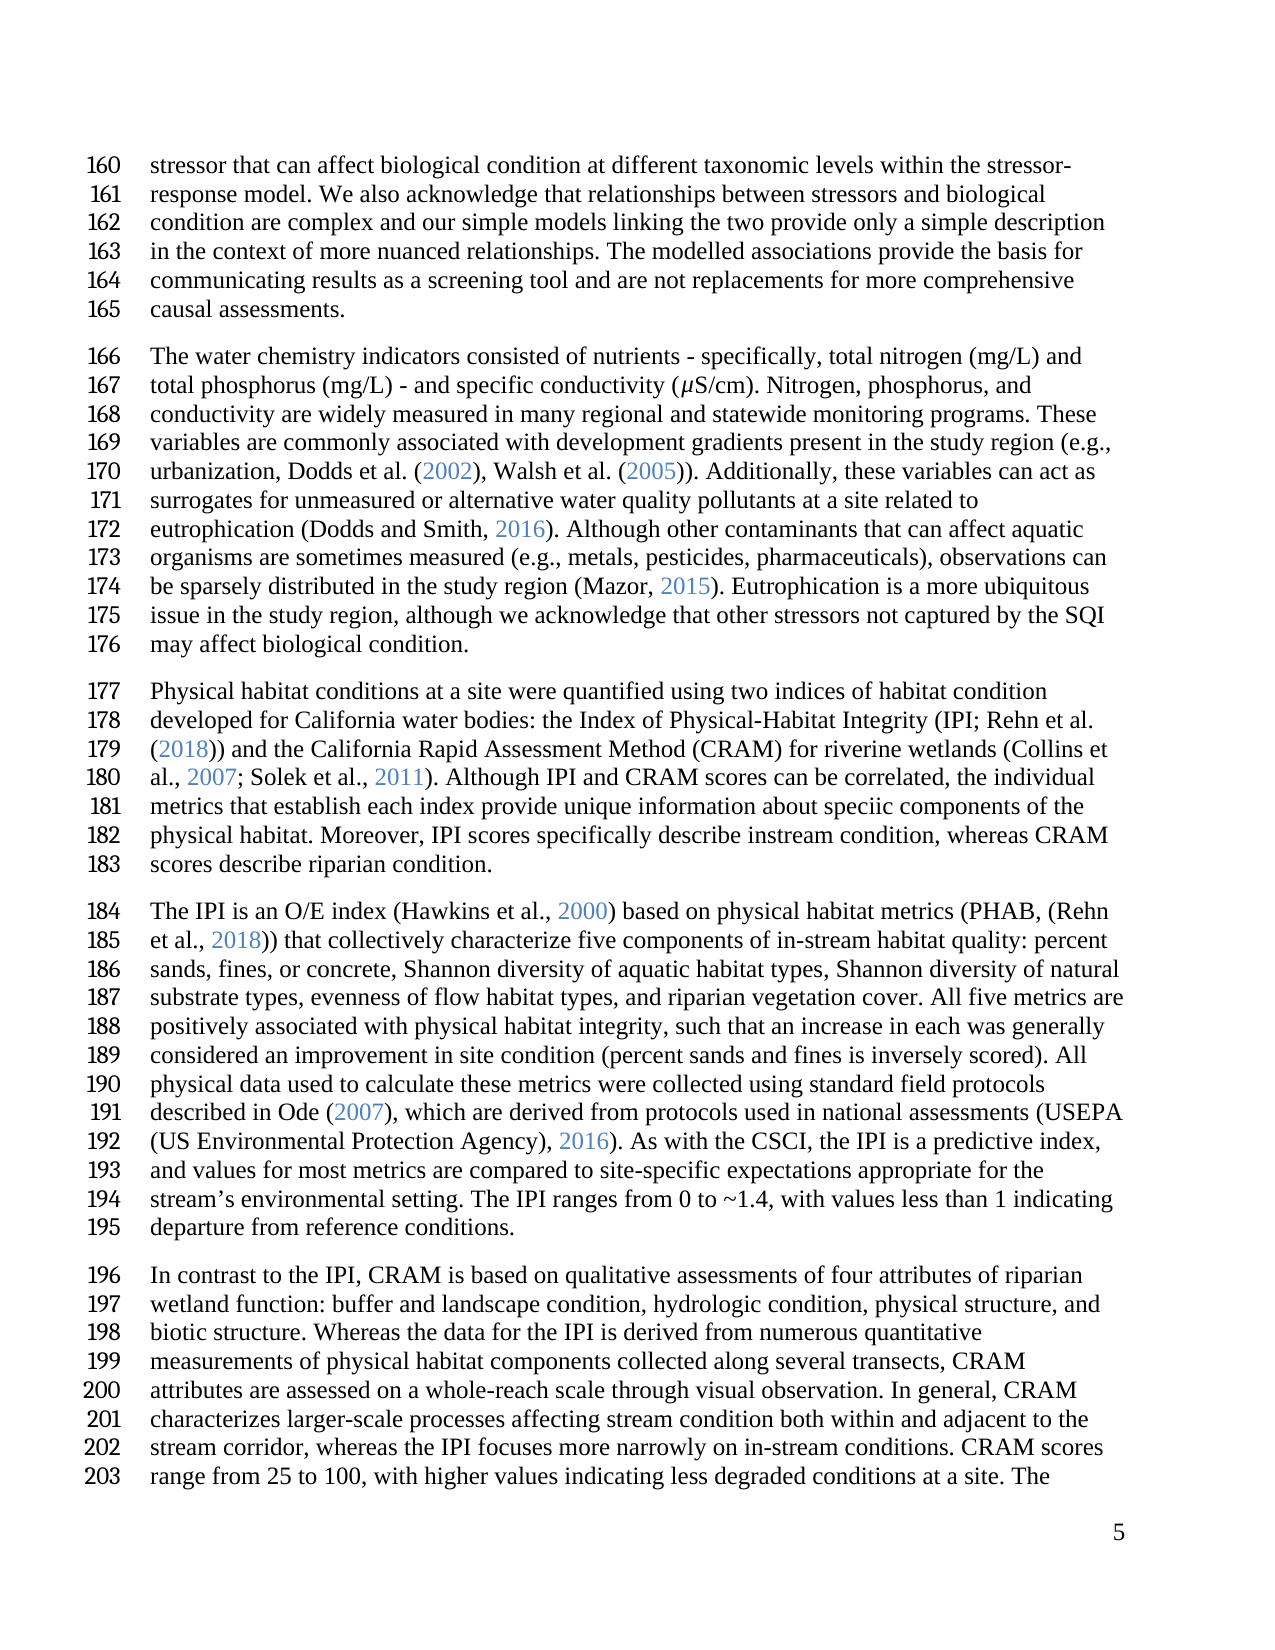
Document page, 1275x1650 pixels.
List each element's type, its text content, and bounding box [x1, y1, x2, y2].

text Physical habitat conditions at a site were quantified using two indices of habitat condition developed for California water bodies: the Index of Physical-Habitat Integrity (IPI; Rehn et al. (2018)) and the California Rapid Assessment Method (CRAM) for riverine wetlands (Collins et al., 2007; Solek et al., 2011). Although IPI and CRAM scores can be correlated, the individual metrics that establish each index provide unique information about speciic components of the physical habitat. Moreover, IPI scores specifically describe instream condition, whereas CRAM scores describe riparian condition. [150, 676, 1125, 877]
text The IPI is an O/E index (Hawkins et al., 2000) based on physical habitat metrics (PHAB, (Rehn et al., 2018)) that collectively characterize five components of in-stream habitat quality: percent sands, fines, or concrete, Shannon diversity of aquatic habitat types, Shannon diversity of natural substrate types, evenness of flow habitat types, and riparian vegetation cover. All five metrics are positively associated with physical habitat integrity, such that an increase in each was generally considered an improvement in site condition (percent sands and fines is inversely scored). All physical data used to calculate these metrics were collected using standard field protocols described in Ode (2007), which are derived from protocols used in national assessments (USEPA (US Environmental Protection Agency), 2016). As with the CSCI, the IPI is a predictive index, and values for most metrics are compared to site-specific expectations appropriate for the stream’s environmental setting. The IPI ranges from 0 to ~1.4, with values less than 1 indicating departure from reference conditions. [150, 896, 1125, 1241]
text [150, 1260, 1125, 1490]
text The water chemistry indicators consisted of nutrients - specifically, total nitrogen (mg/L) and total phosphorus (mg/L) - and specific conductivity (S/cm). Nitrogen, phosphorus, and conductivity are widely measured in many regional and statewide monitoring programs. These variables are commonly associated with development gradients present in the study region (e.g., urbanization, Dodds et al. (2002), Walsh et al. (2005)). Additionally, these variables can act as surrogates for unmeasured or alternative water quality pollutants at a site related to eutrophication (Dodds and Smith, 2016). Although other contaminants that can affect aquatic organisms are sometimes measured (e.g., metals, pesticides, pharmaceuticals), observations can be sparsely distributed in the study region (Mazor, 2015). Eutrophication is a more ubiquitous issue in the study region, although we acknowledge that other stressors not captured by the SQI may affect biological condition. [150, 341, 1125, 657]
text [150, 150, 1125, 322]
